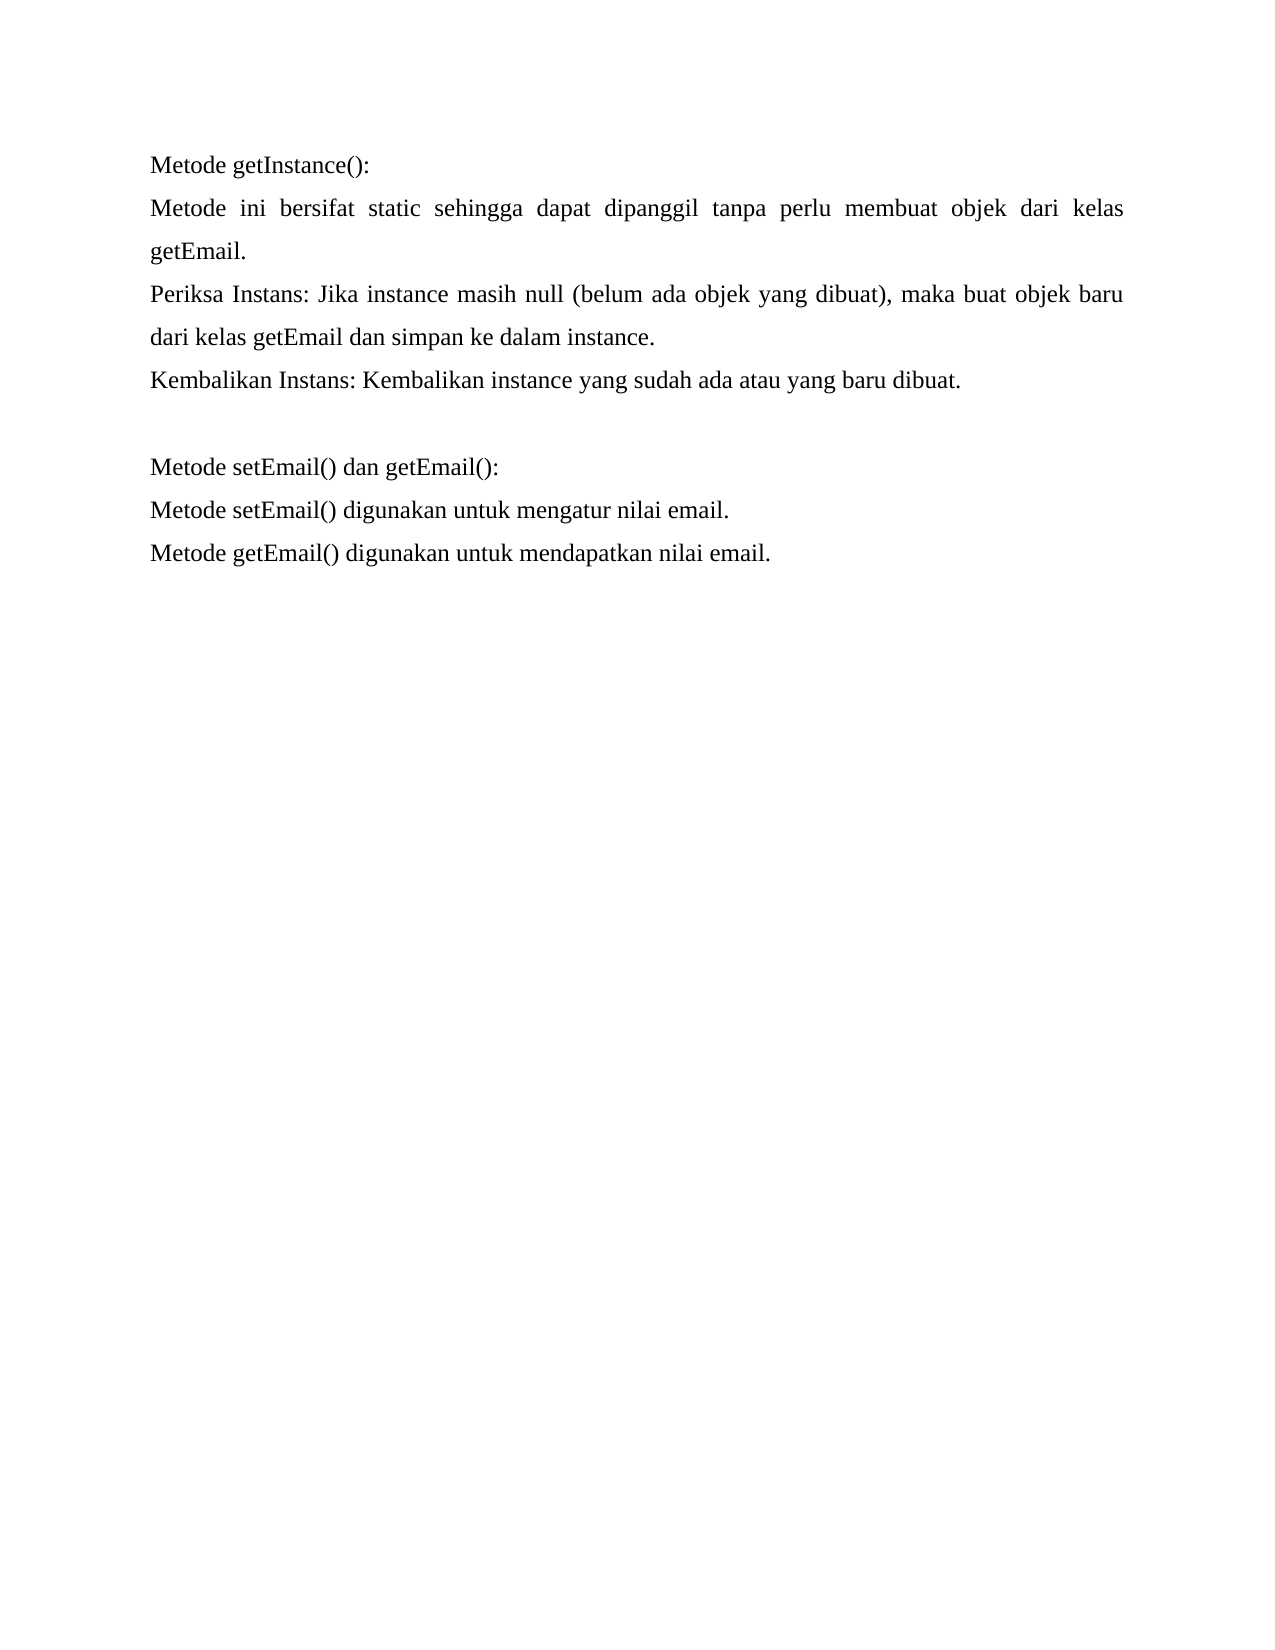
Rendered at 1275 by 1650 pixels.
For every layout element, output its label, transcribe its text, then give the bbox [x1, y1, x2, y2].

text Metode setEmail() dan getEmail(): [150, 452, 1125, 481]
text Metode ini bersifat static sehingga dapat dipanggil tanpa perlu membuat objek dari kelas getEmail. [150, 193, 1125, 265]
text Metode setEmail() digunakan untuk mengatur nilai email. [150, 495, 1125, 524]
text Periksa Instans: Jika instance masih null (belum ada objek yang dibuat), maka buat objek baru dari kelas getEmail dan simpan ke dalam instance. [150, 279, 1125, 351]
text Kembalikan Instans: Kembalikan instance yang sudah ada atau yang baru dibuat. [150, 366, 1125, 394]
text Metode getEmail() digunakan untuk mendapatkan nilai email. [150, 538, 1125, 567]
text Metode getInstance(): [150, 150, 1125, 179]
